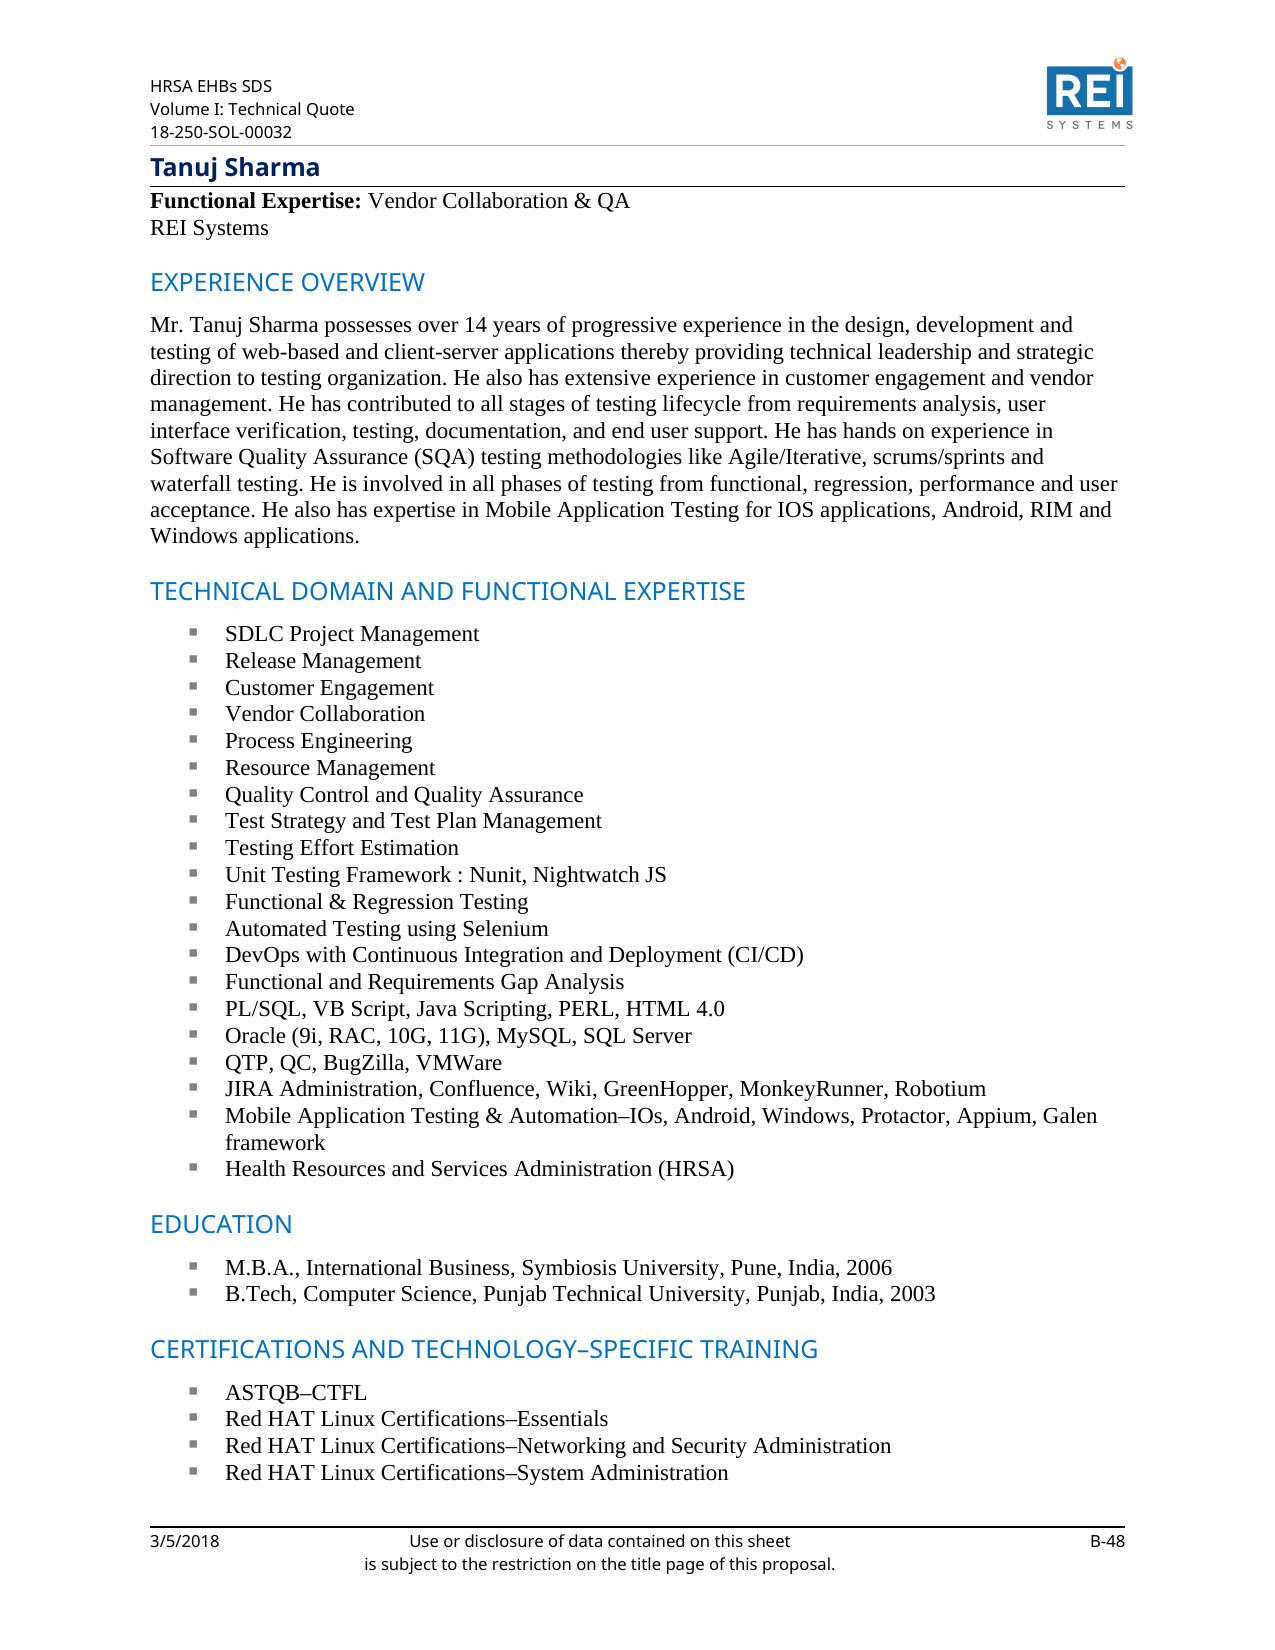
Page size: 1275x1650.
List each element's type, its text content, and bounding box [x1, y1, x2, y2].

text Red HAT Linux Certifications–System Administration [187, 1459, 1125, 1486]
subtitle Technical Domain AnD FUNCTIONAL Expertise [150, 574, 1125, 608]
text Functional and Requirements Gap Analysis [187, 968, 1125, 995]
text Red HAT Linux Certifications–Networking and Security Administration [187, 1432, 1125, 1459]
text REI Systems [150, 213, 1125, 240]
text Oracle (9i, RAC, 10G, 11G), MySQL, SQL Server [187, 1022, 1125, 1048]
text Quality Control and Quality Assurance [187, 781, 1125, 808]
picture [1045, 55, 1135, 131]
subtitle Experience overview [150, 265, 1125, 299]
text Unit Testing Framework : Nunit, Nightwatch JS [187, 861, 1125, 888]
text Functional Expertise: Vendor Collaboration & QA [150, 187, 1125, 213]
text Testing Effort Estimation [187, 834, 1125, 861]
text Test Strategy and Test Plan Management [187, 808, 1125, 834]
text Process Engineering [187, 727, 1125, 754]
text B.Tech, Computer Science, Punjab Technical University, Punjab, India, 2003 [187, 1280, 1125, 1307]
text QTP, QC, BugZilla, VMWare [187, 1048, 1125, 1075]
subtitle Education [150, 1207, 1125, 1241]
text Resource Management [187, 754, 1125, 781]
text SDLC Project Management [187, 620, 1125, 647]
text Vendor Collaboration [187, 701, 1125, 727]
text Mr. Tanuj Sharma possesses over 14 years of progressive experience in the design, development and testing of web-based and client-server applications thereby providing technical leadership and strategic direction to testing organization. He also has extensive experience in customer engagement and vendor management. He has contributed to all stages of testing lifecycle from requirements analysis, user interface verification, testing, documentation, and end user support. He has hands on experience in Software Quality Assurance (SQA) testing methodologies like Agile/Iterative, scrums/sprints and waterfall testing. He is involved in all phases of testing from functional, regression, performance and user acceptance. He also has expertise in Mobile Application Testing for IOS applications, Android, RIM and Windows applications. [150, 311, 1125, 549]
text Functional & Regression Testing [187, 888, 1125, 915]
text Red HAT Linux Certifications–Essentials [187, 1405, 1125, 1432]
text Release Management [187, 647, 1125, 674]
text Automated Testing using Selenium [187, 915, 1125, 941]
text JIRA Administration, Confluence, Wiki, GreenHopper, MonkeyRunner, Robotium [187, 1075, 1125, 1102]
text ASTQB–CTFL [187, 1379, 1125, 1405]
text DevOps with Continuous Integration and Deployment (CI/CD) [187, 941, 1125, 968]
subtitle certifications and Technology–Specific training [150, 1332, 1125, 1366]
text Tanuj Sharma [150, 150, 1125, 186]
text Customer Engagement [187, 674, 1125, 701]
text PL/SQL, VB Script, Java Scripting, PERL, HTML 4.0 [187, 995, 1125, 1022]
text Mobile Application Testing & Automation–IOs, Android, Windows, Protactor, Appium, Galen framework [187, 1102, 1125, 1155]
text Health Resources and Services Administration (HRSA) [187, 1155, 1125, 1182]
text M.B.A., International Business, Symbiosis University, Pune, India, 2006 [187, 1253, 1125, 1280]
